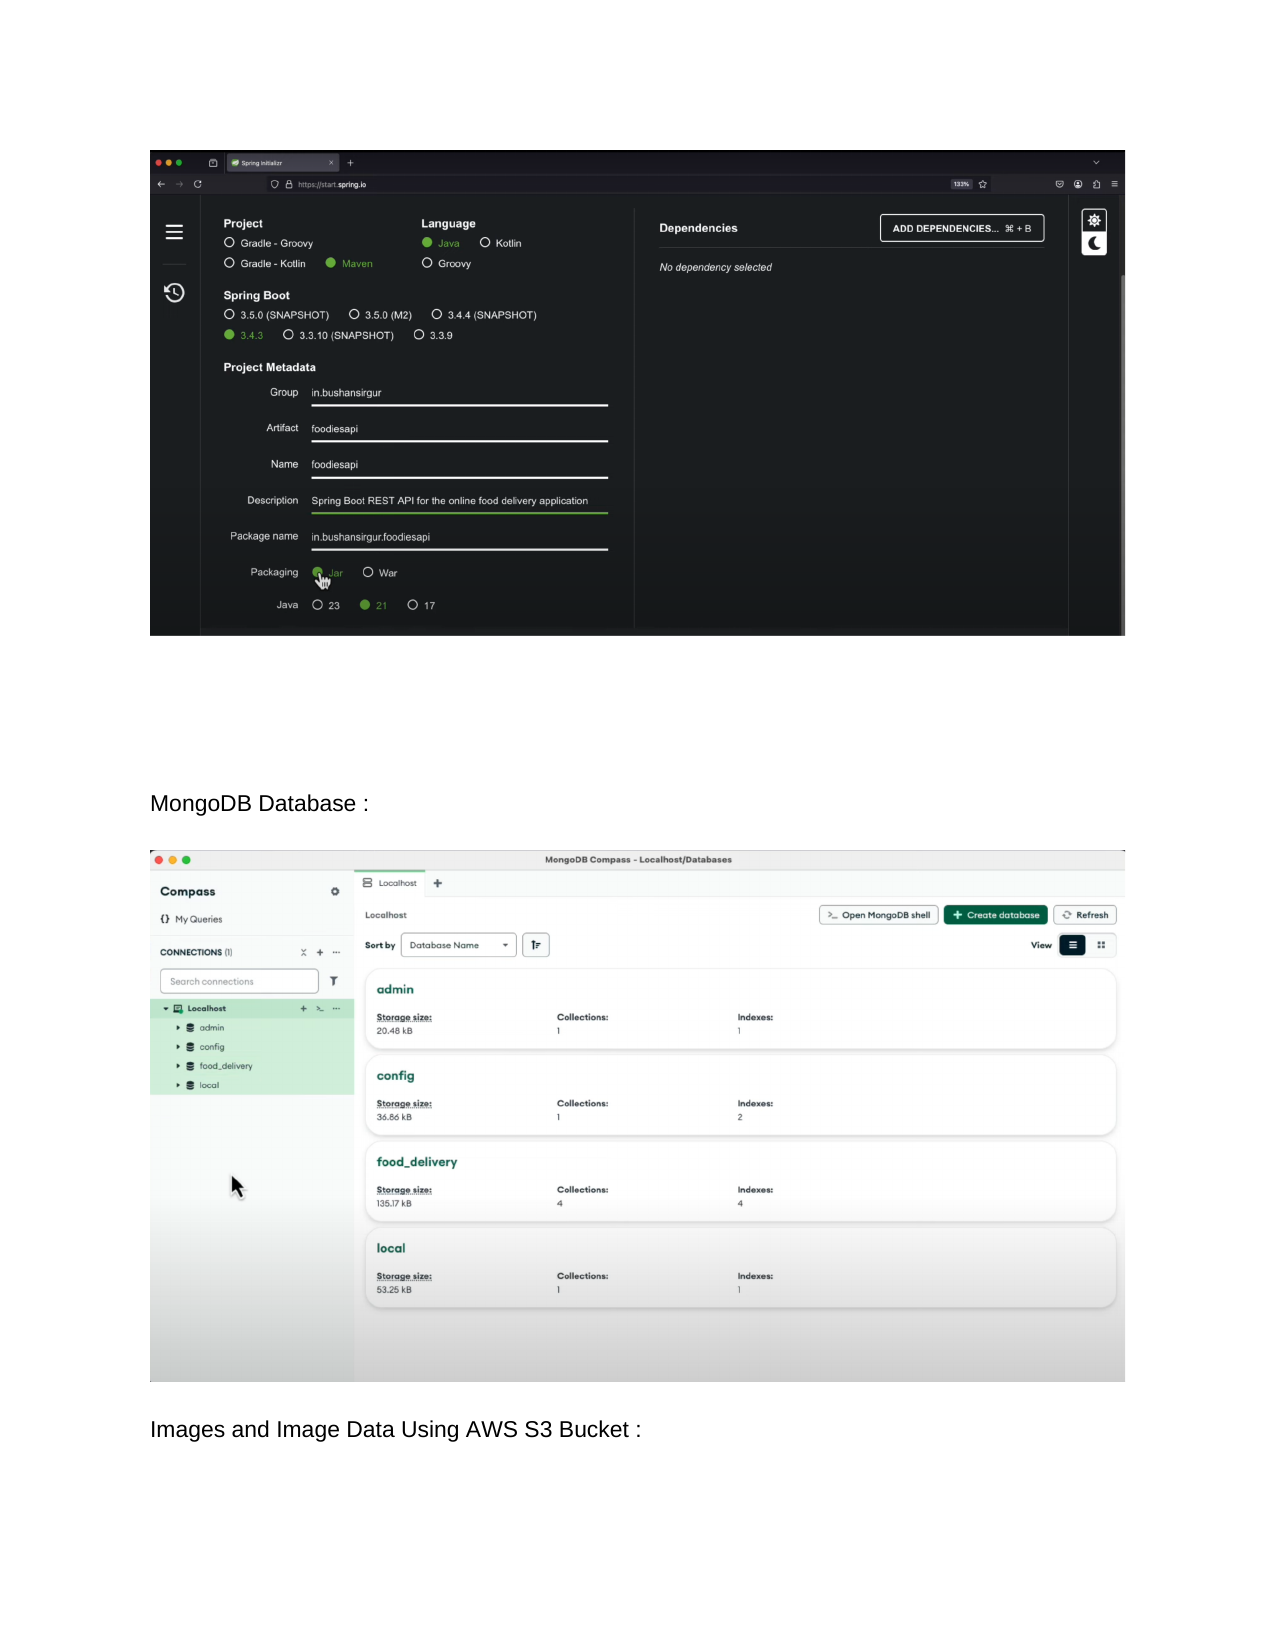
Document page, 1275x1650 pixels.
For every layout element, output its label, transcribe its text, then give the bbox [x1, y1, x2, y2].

text MongoDB Database : [150, 790, 1125, 817]
picture [150, 850, 1125, 1382]
text Images and Image Data Using AWS S3 Bucket : [150, 1416, 1125, 1442]
picture [150, 150, 1125, 636]
